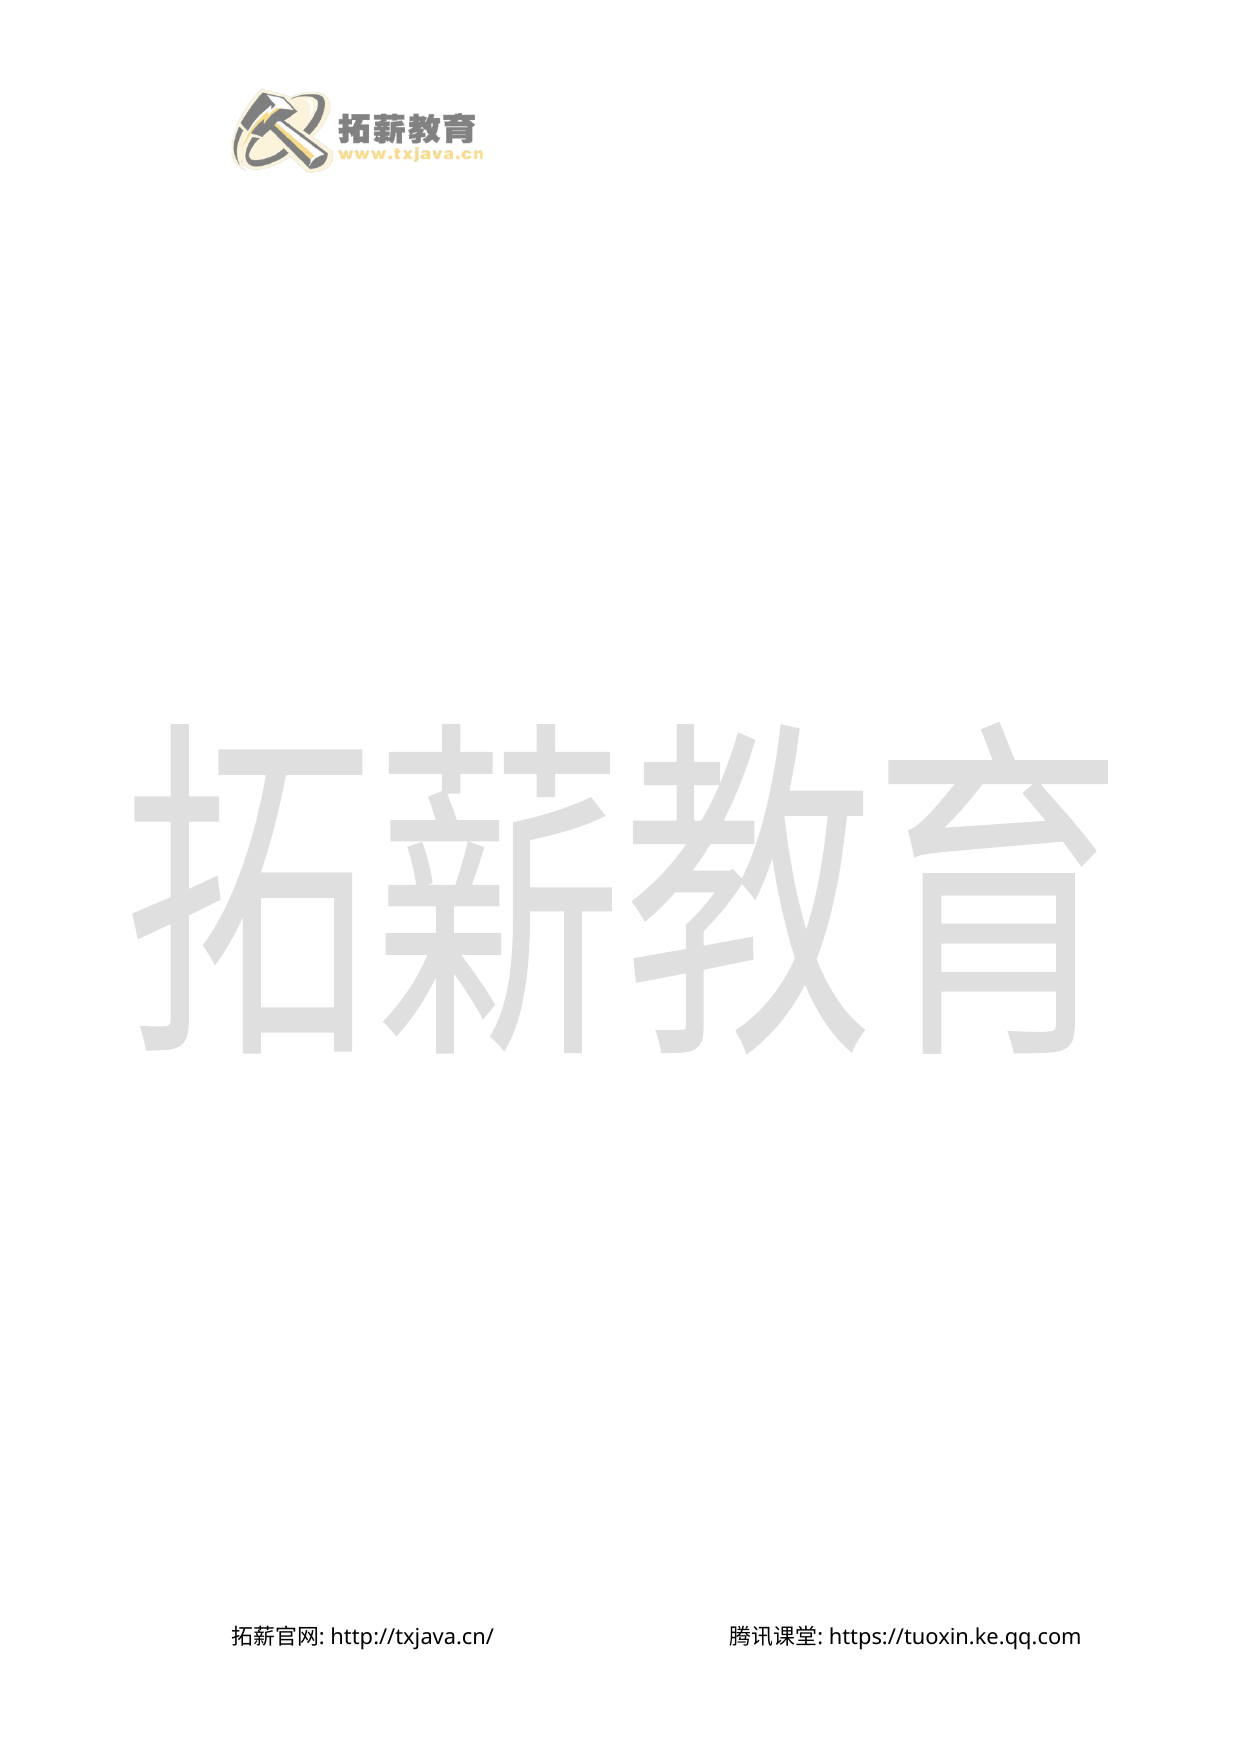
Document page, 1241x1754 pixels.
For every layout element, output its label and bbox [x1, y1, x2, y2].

picture [231, 88, 483, 173]
